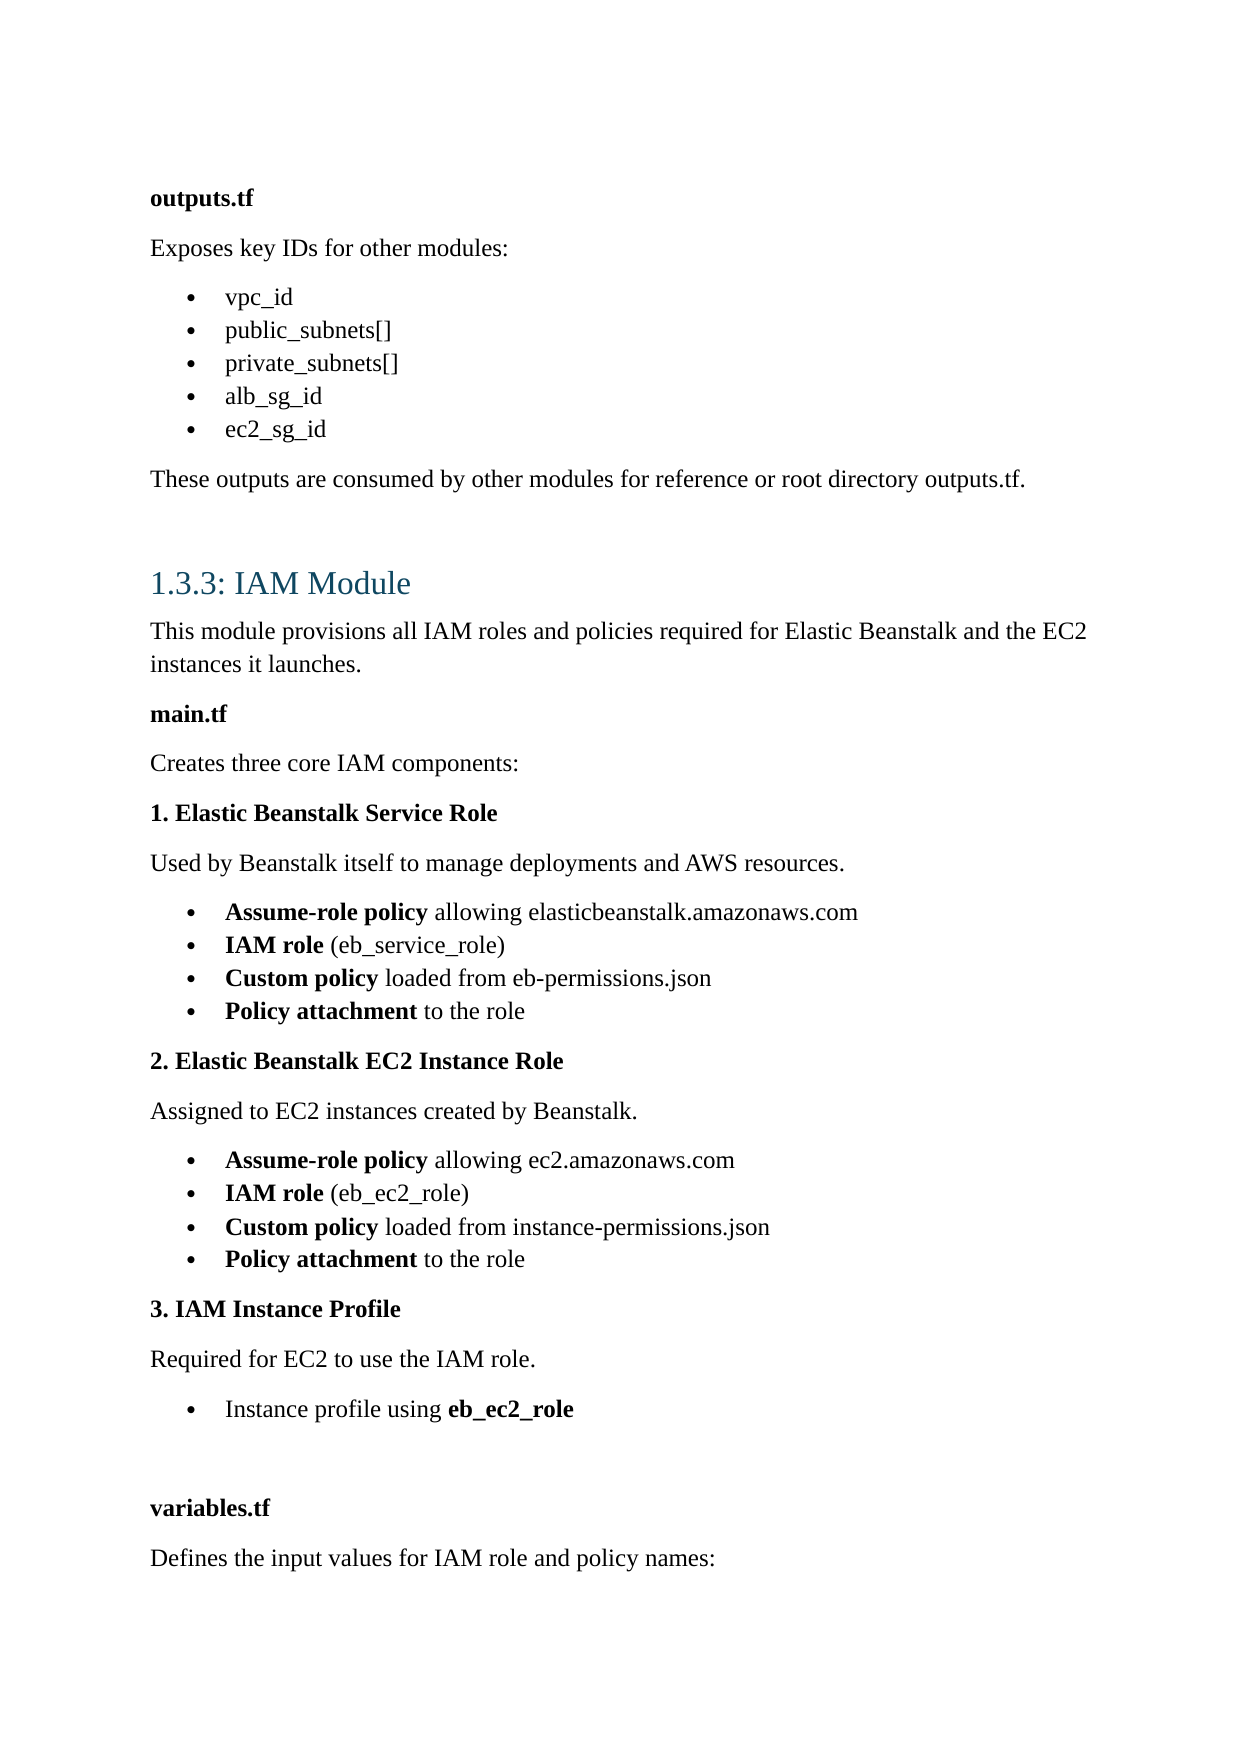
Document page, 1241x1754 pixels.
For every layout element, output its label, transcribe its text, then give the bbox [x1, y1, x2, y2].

list alb_sg_id [187, 381, 1090, 410]
text 2. Elastic Beanstalk EC2 Instance Role [150, 1046, 1090, 1075]
text outputs.tf [150, 150, 1090, 212]
list IAM role (eb_ec2_role) [187, 1178, 1090, 1207]
text Required for EC2 to use the IAM role. [150, 1344, 1090, 1373]
text variables.tf [150, 1493, 1090, 1522]
subtitle 1.3.3: IAM Module [150, 563, 1090, 602]
list ec2_sg_id [187, 414, 1090, 443]
text Exposes key IDs for other modules: [150, 233, 1090, 261]
list Custom policy loaded from eb-permissions.json [187, 963, 1090, 992]
list vpc_id [187, 282, 1090, 311]
text Assigned to EC2 instances created by Beanstalk. [150, 1096, 1090, 1124]
list Policy attachment to the role [187, 996, 1090, 1025]
list Custom policy loaded from instance-permissions.json [187, 1212, 1090, 1240]
text 3. IAM Instance Profile [150, 1294, 1090, 1323]
list Assume-role policy allowing ec2.amazonaws.com [187, 1146, 1090, 1174]
text 1. Elastic Beanstalk Service Role [150, 798, 1090, 827]
list Assume-role policy allowing elasticbeanstalk.amazonaws.com [187, 897, 1090, 926]
list IAM role (eb_service_role) [187, 930, 1090, 959]
list Policy attachment to the role [187, 1244, 1090, 1273]
list public_subnets[] [187, 315, 1090, 344]
text This module provisions all IAM roles and policies required for Elastic Beanstalk and the EC2 instances it launches. [150, 616, 1090, 678]
text Creates three core IAM components: [150, 748, 1090, 777]
text main.tf [150, 699, 1090, 727]
text Defines the input values for IAM role and policy names: [150, 1543, 1090, 1571]
text Used by Beanstalk itself to manage deployments and AWS resources. [150, 848, 1090, 876]
list private_subnets[] [187, 348, 1090, 377]
list Instance profile using eb_ec2_role [187, 1394, 1090, 1422]
text These outputs are consumed by other modules for reference or root directory outputs.tf. [150, 464, 1090, 493]
